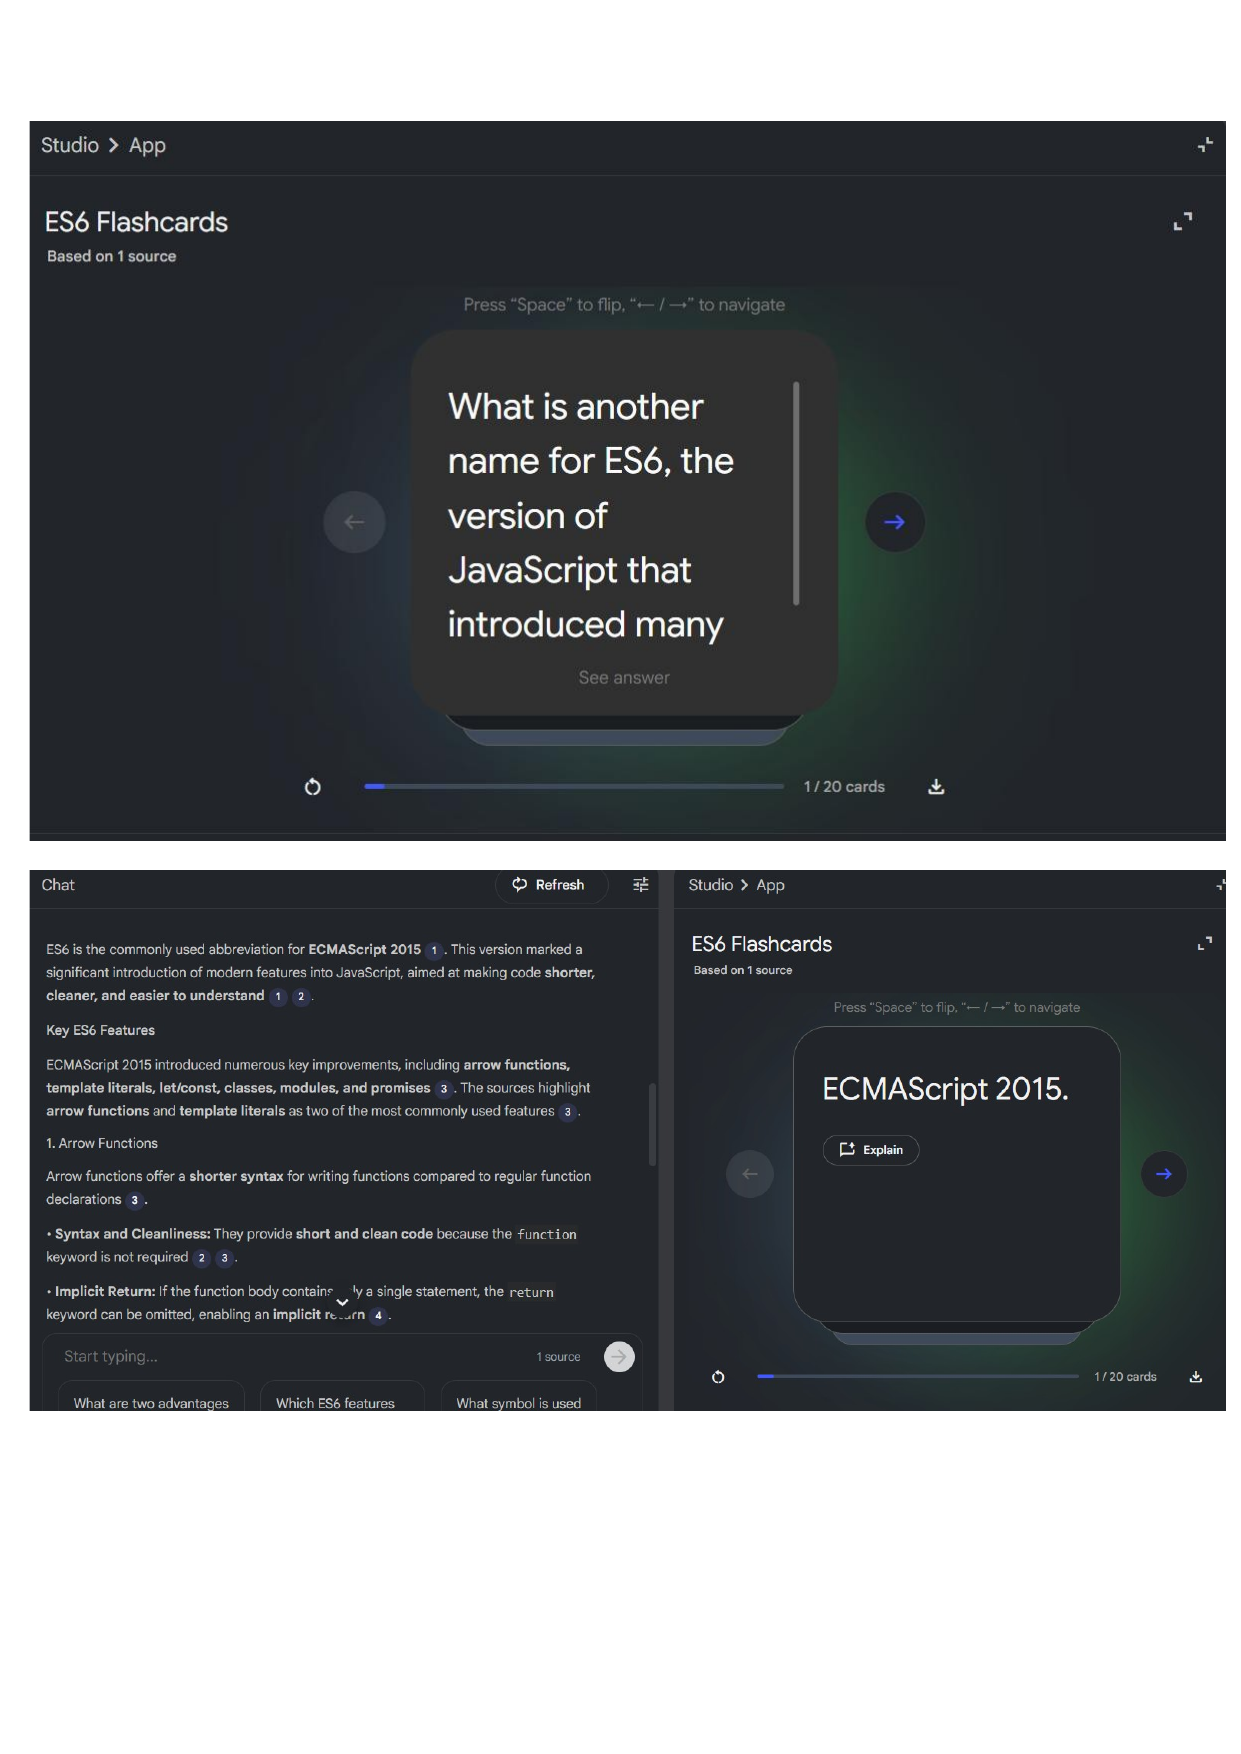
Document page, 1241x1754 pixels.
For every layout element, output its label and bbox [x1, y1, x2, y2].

picture [29, 870, 1226, 1411]
picture [29, 121, 1226, 841]
